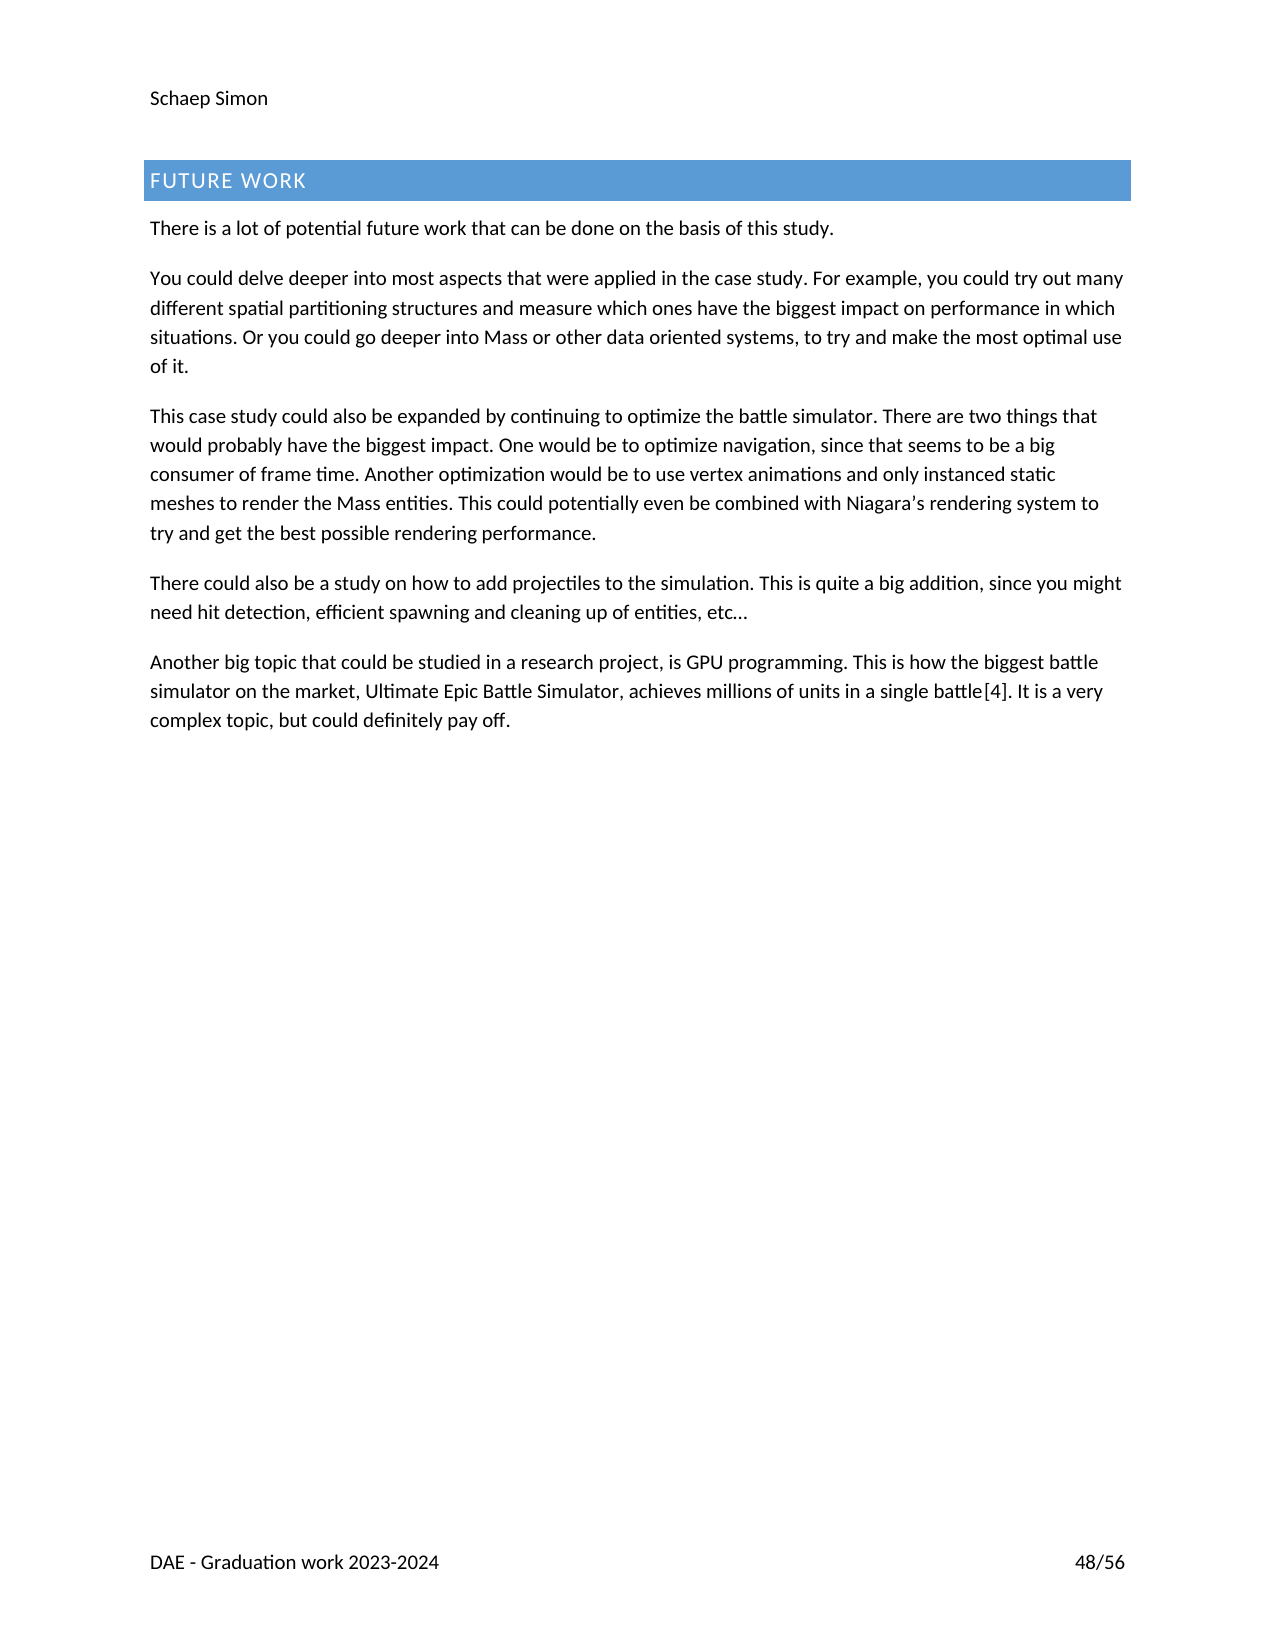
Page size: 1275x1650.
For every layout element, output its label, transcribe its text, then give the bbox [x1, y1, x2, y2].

text There is a lot of potential future work that can be done on the basis of this study. [150, 216, 1125, 241]
text Another big topic that could be studied in a research project, is GPU programming. This is how the biggest battle simulator on the market, Ultimate Epic Battle Simulator, achieves millions of units in a single battle[4]. It is a very complex topic, but could definitely pay off. [150, 649, 1125, 733]
text You could delve deeper into most aspects that were applied in the case study. For example, you could try out many different spatial partitioning structures and measure which ones have the biggest impact on performance in which situations. Or you could go deeper into Mass or other data oriented systems, to try and make the most optimal use of it. [150, 266, 1125, 378]
text There could also be a study on how to add projectiles to the simulation. This is quite a big addition, since you might need hit detection, efficient spawning and cleaning up of entities, etc… [150, 570, 1125, 624]
subtitle Future work [150, 167, 1125, 195]
text This case study could also be expanded by continuing to optimize the battle simulator. There are two things that would probably have the biggest impact. One would be to optimize navigation, since that seems to be a big consumer of frame time. Another optimization would be to use vertex animations and only instanced static meshes to render the Mass entities. This could potentially even be combined with Niagara’s rendering system to try and get the best possible rendering performance. [150, 403, 1125, 545]
